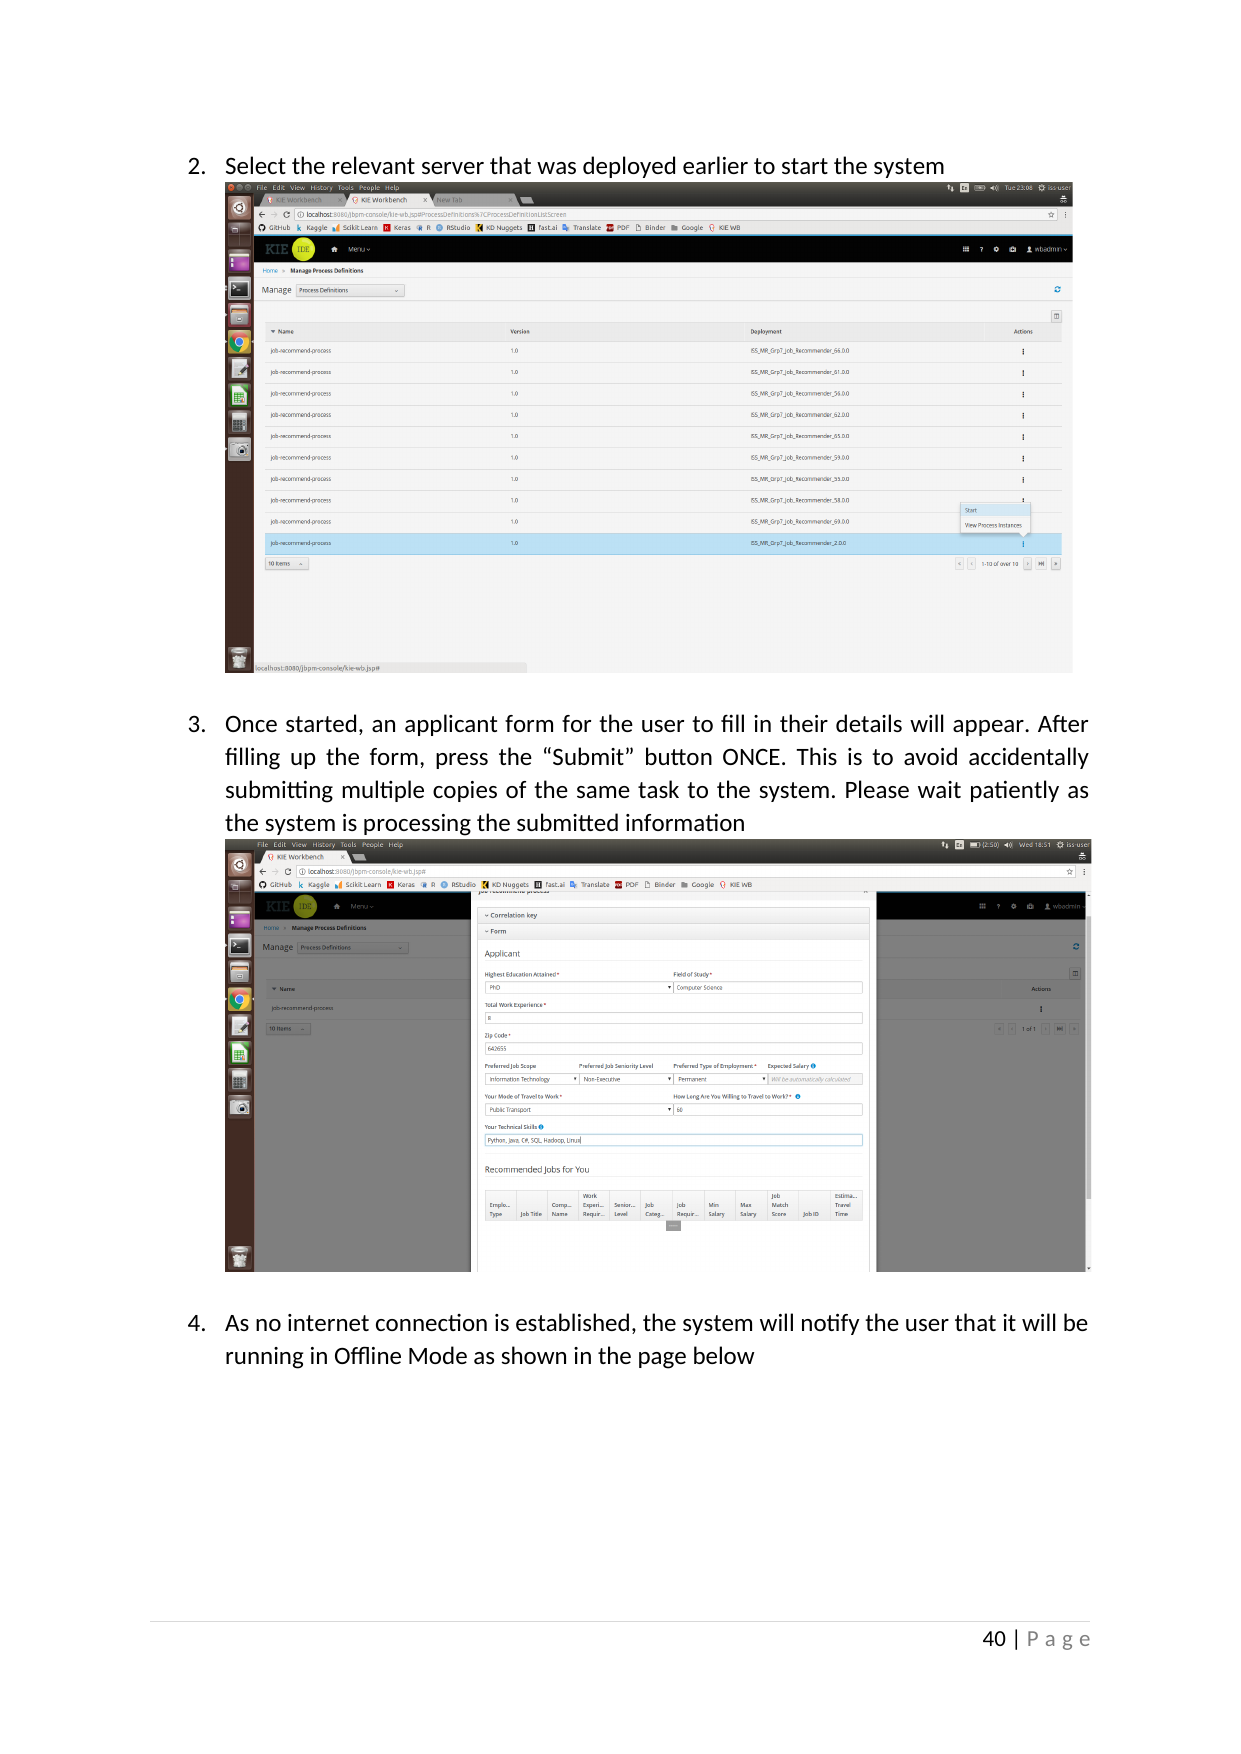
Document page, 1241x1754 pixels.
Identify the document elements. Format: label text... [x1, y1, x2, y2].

list Select the relevant server that was deployed earlier to start the system [187, 150, 1090, 181]
picture [225, 182, 1073, 673]
list As no internet connection is established, the system will notify the user that it will be running in Offline Mode as shown in the page below [187, 1307, 1090, 1370]
list Once started, an applicant form for the user to fill in their details will appear. After filling up the form, press the “Submit” button ONCE. This is to avoid accidentally submitting multiple copies of the same task to the system. Please wait patiently as the system is processing the submitted information [187, 708, 1090, 837]
picture [225, 839, 1092, 1272]
